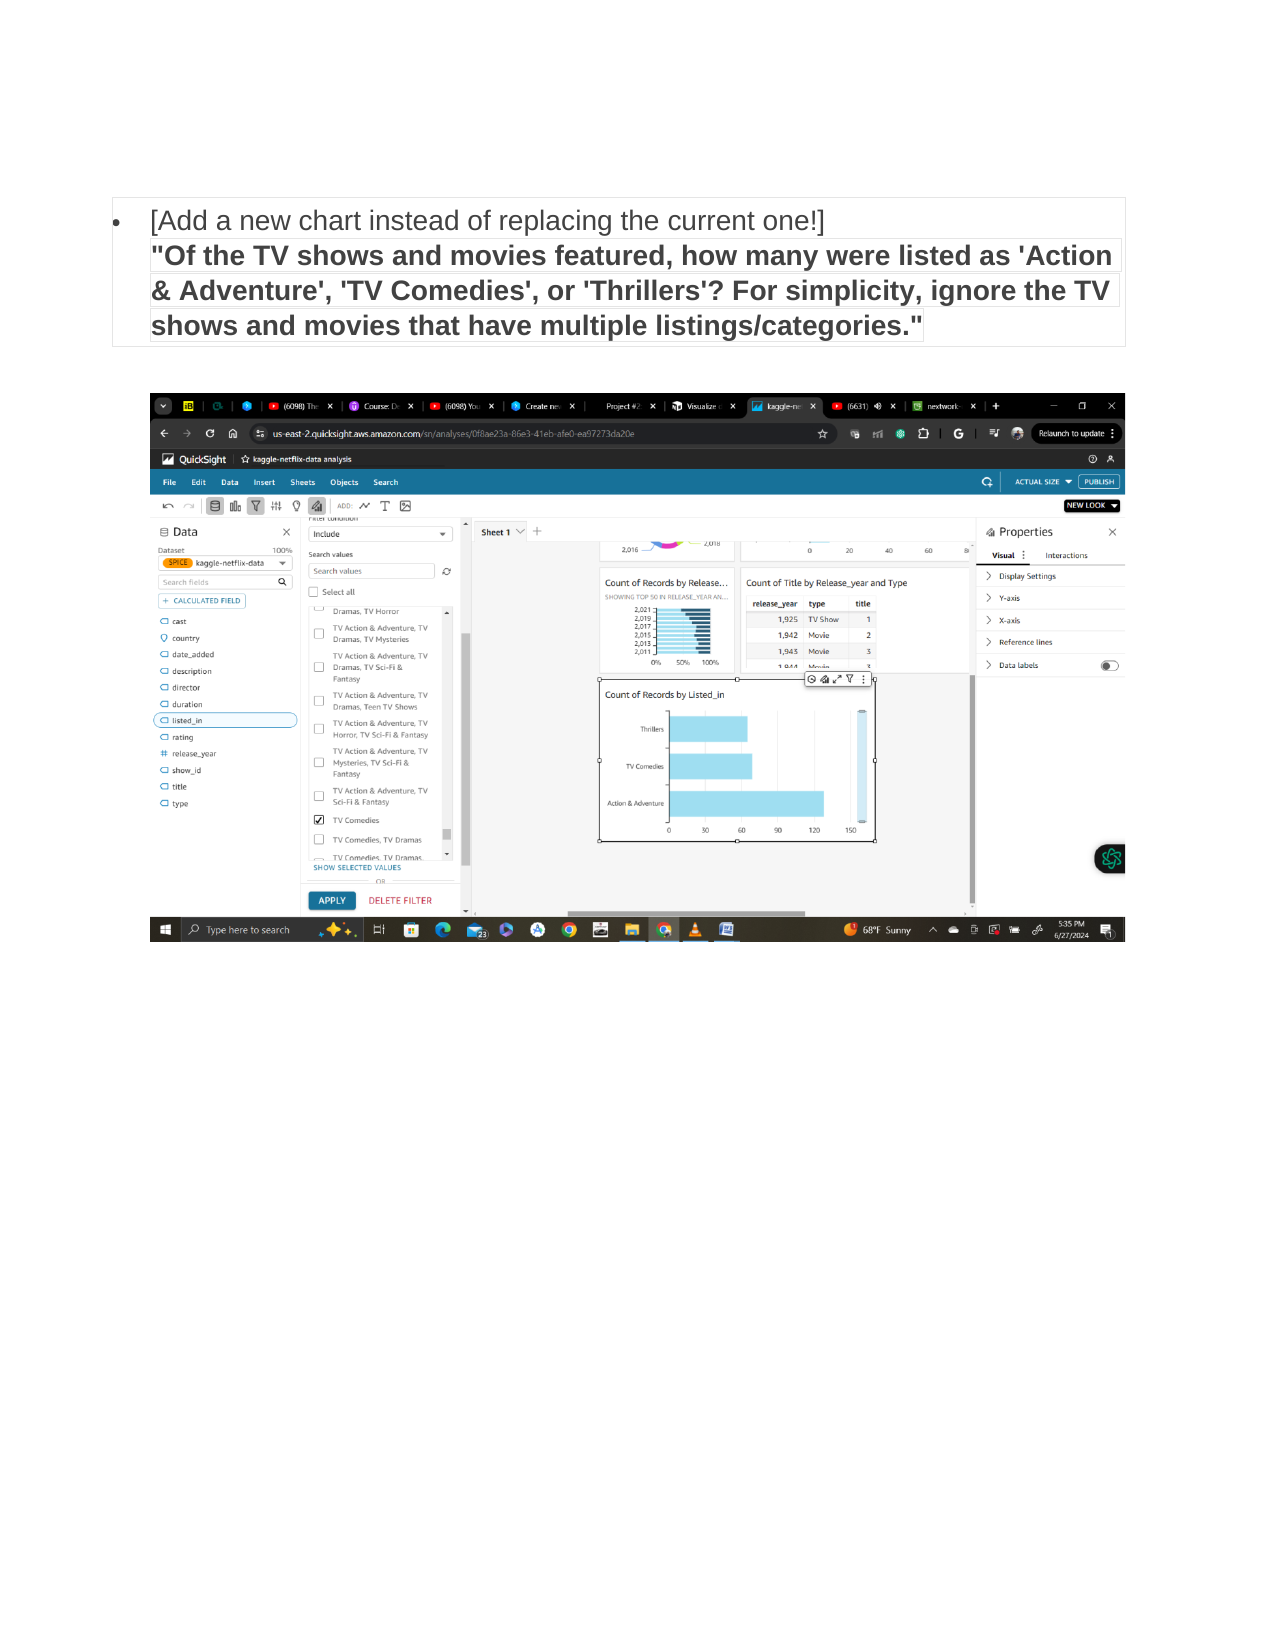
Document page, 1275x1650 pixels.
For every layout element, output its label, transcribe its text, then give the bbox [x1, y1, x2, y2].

picture [150, 393, 1125, 942]
list [Add a new chart instead of replacing the current one!] "Of the TV shows and movies featured, how many were listed as 'Action & Adventure', 'TV Comedies', or 'Thrillers'? For simplicity, ignore the TV shows and movies that have multiple listings/categories." [113, 198, 1125, 346]
